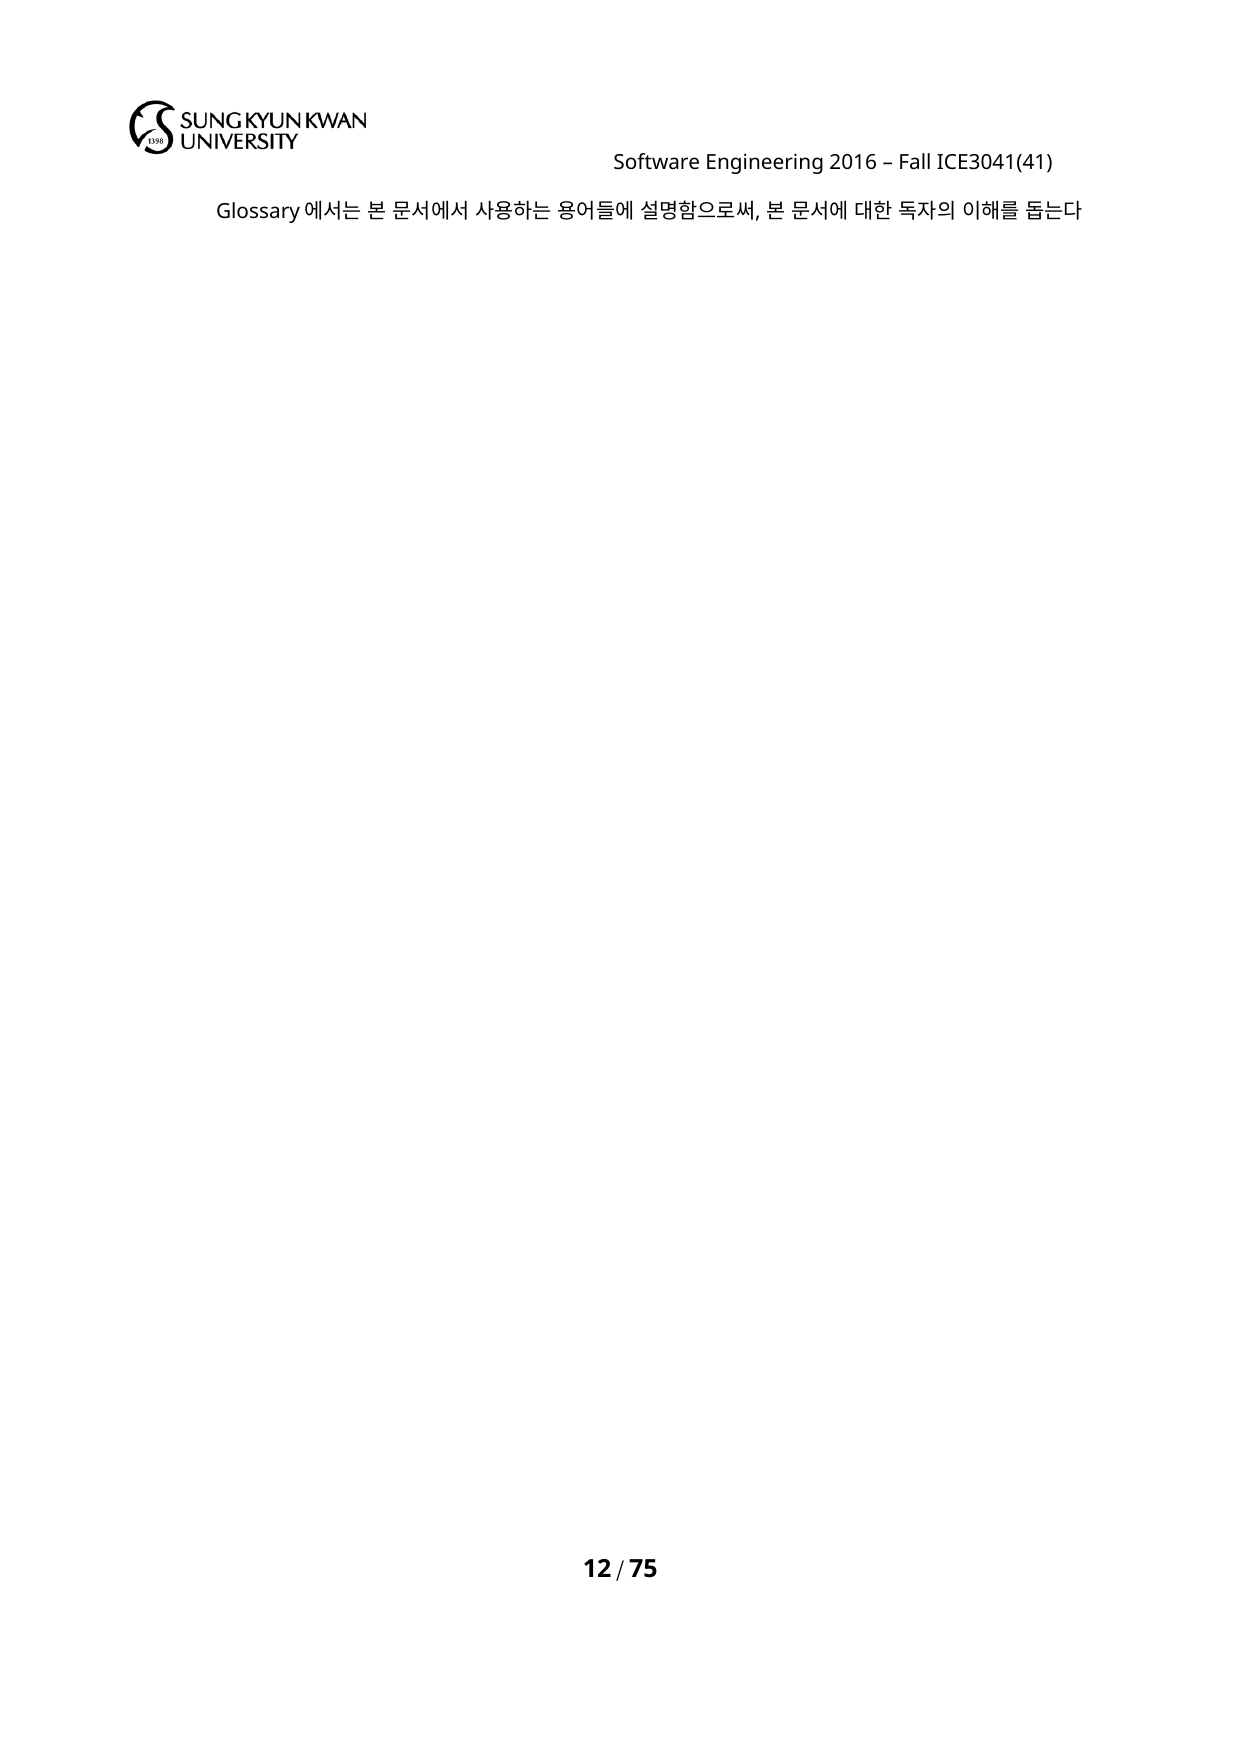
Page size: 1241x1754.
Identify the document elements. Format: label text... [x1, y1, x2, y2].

list Glossary에서는 본 문서에서 사용하는 용어들에 설명함으로써, 본 문서에 대한 독자의 이해를 돕는다 [216, 194, 1128, 224]
picture [112, 88, 388, 170]
